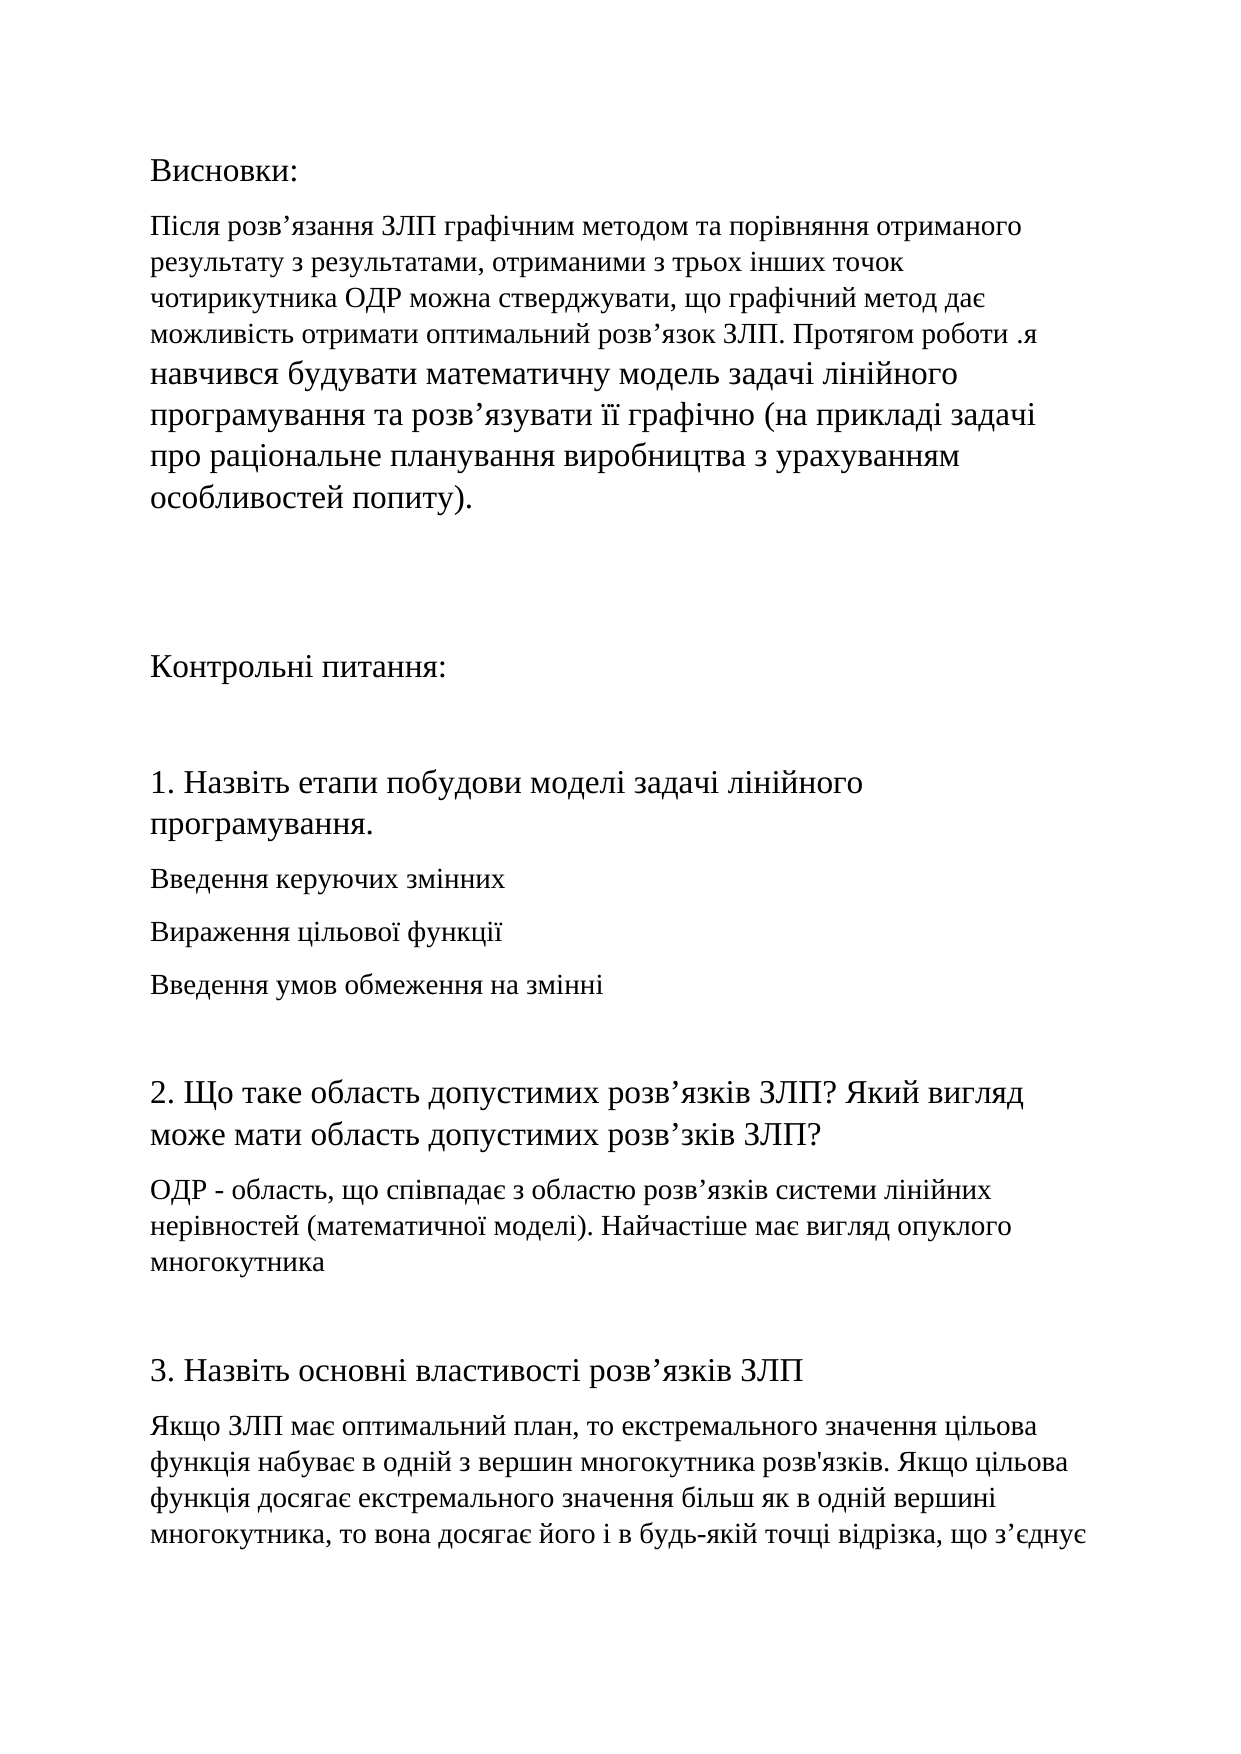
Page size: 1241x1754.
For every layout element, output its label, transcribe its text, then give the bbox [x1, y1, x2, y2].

text Після розв’язання ЗЛП графічним методом та порівняння отриманого результату з результатами, отриманими з трьох інших точок чотирикутника ОДР можна стверджувати, що графічний метод дає можливість отримати оптимальний розв’язок ЗЛП. Протягом роботи .я навчився будувати математичну модель задачі лінійного програмування та розв’язувати її графічно (на прикладі задачі про раціональне планування виробництва з урахуванням особливостей попиту). [150, 208, 1090, 515]
text 1. Назвіть етапи побудови моделі задачі лінійного програмування. [150, 762, 1090, 842]
text Контрольні питання: [150, 646, 1090, 684]
text 2. Що таке область допустимих розв’язків ЗЛП? Який вигляд може мати область допустимих розв’зків ЗЛП? [150, 1073, 1090, 1152]
text ОДР - область, що співпадає з областю розв’язків системи лінійних нерівностей (математичної моделі). Найчастіше має вигляд опуклого многокутника [150, 1172, 1090, 1278]
text Введення керуючих змінних [150, 861, 1090, 895]
text Введення умов обмеження на змінні [150, 967, 1090, 1001]
text Вираження цільової функції [150, 914, 1090, 948]
text Висновки: [150, 150, 1090, 188]
text 3. Назвіть основні властивості розв’язків ЗЛП [150, 1350, 1090, 1388]
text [150, 1408, 1090, 1550]
